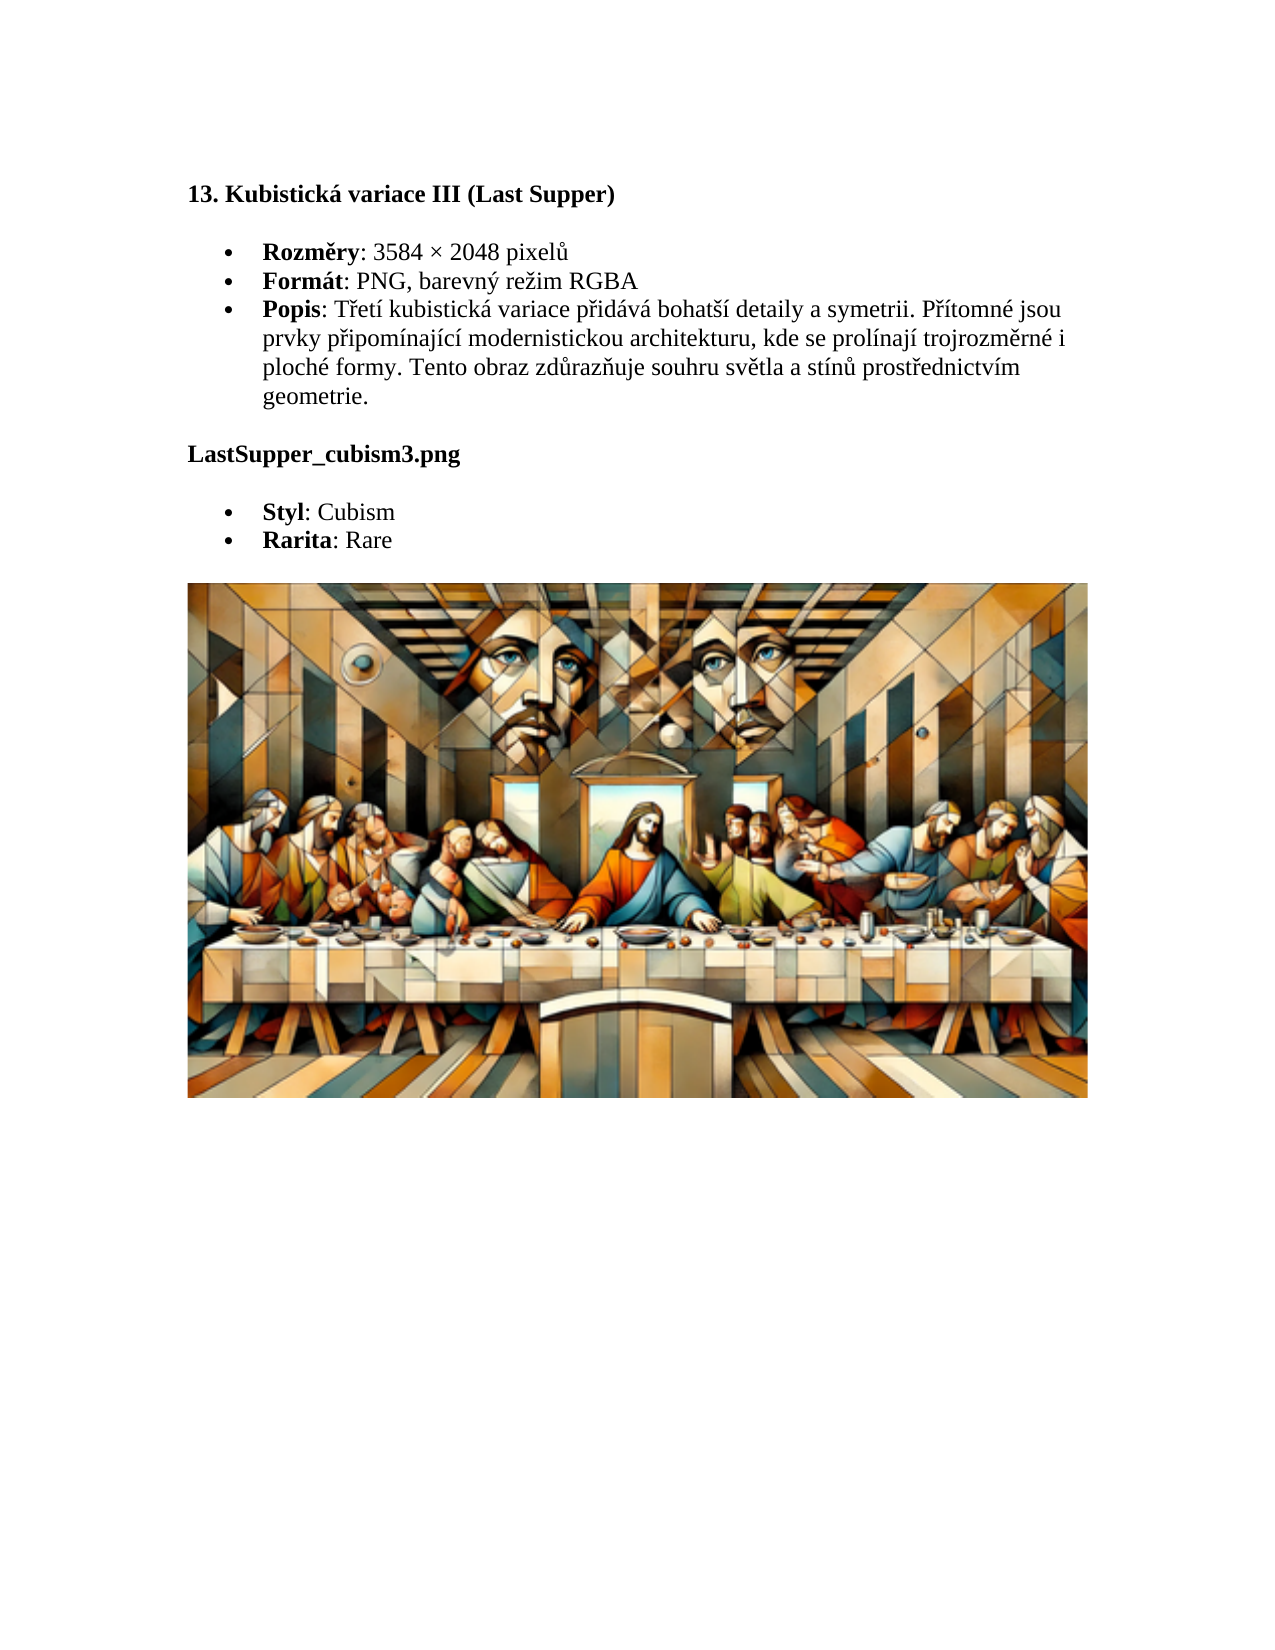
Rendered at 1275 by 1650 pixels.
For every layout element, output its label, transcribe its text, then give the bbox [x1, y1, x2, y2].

list Popis: Třetí kubistická variace přidává bohatší detaily a symetrii. Přítomné jsou prvky připomínající modernistickou architekturu, kde se prolínají trojrozměrné i ploché formy. Tento obraz zdůrazňuje souhru světla a stínů prostřednictvím geometrie. [225, 294, 1087, 409]
list Formát: PNG, barevný režim RGBA [225, 266, 1087, 294]
picture [187, 583, 1088, 1098]
list Rarita: Rare [225, 525, 1087, 554]
list Rozměry: 3584 × 2048 pixelů [225, 237, 1087, 266]
text LastSupper_cubism3.png [187, 439, 1087, 467]
text 13. Kubistická variace III (Last Supper) [187, 179, 1087, 208]
list Styl: Cubism [225, 497, 1087, 525]
